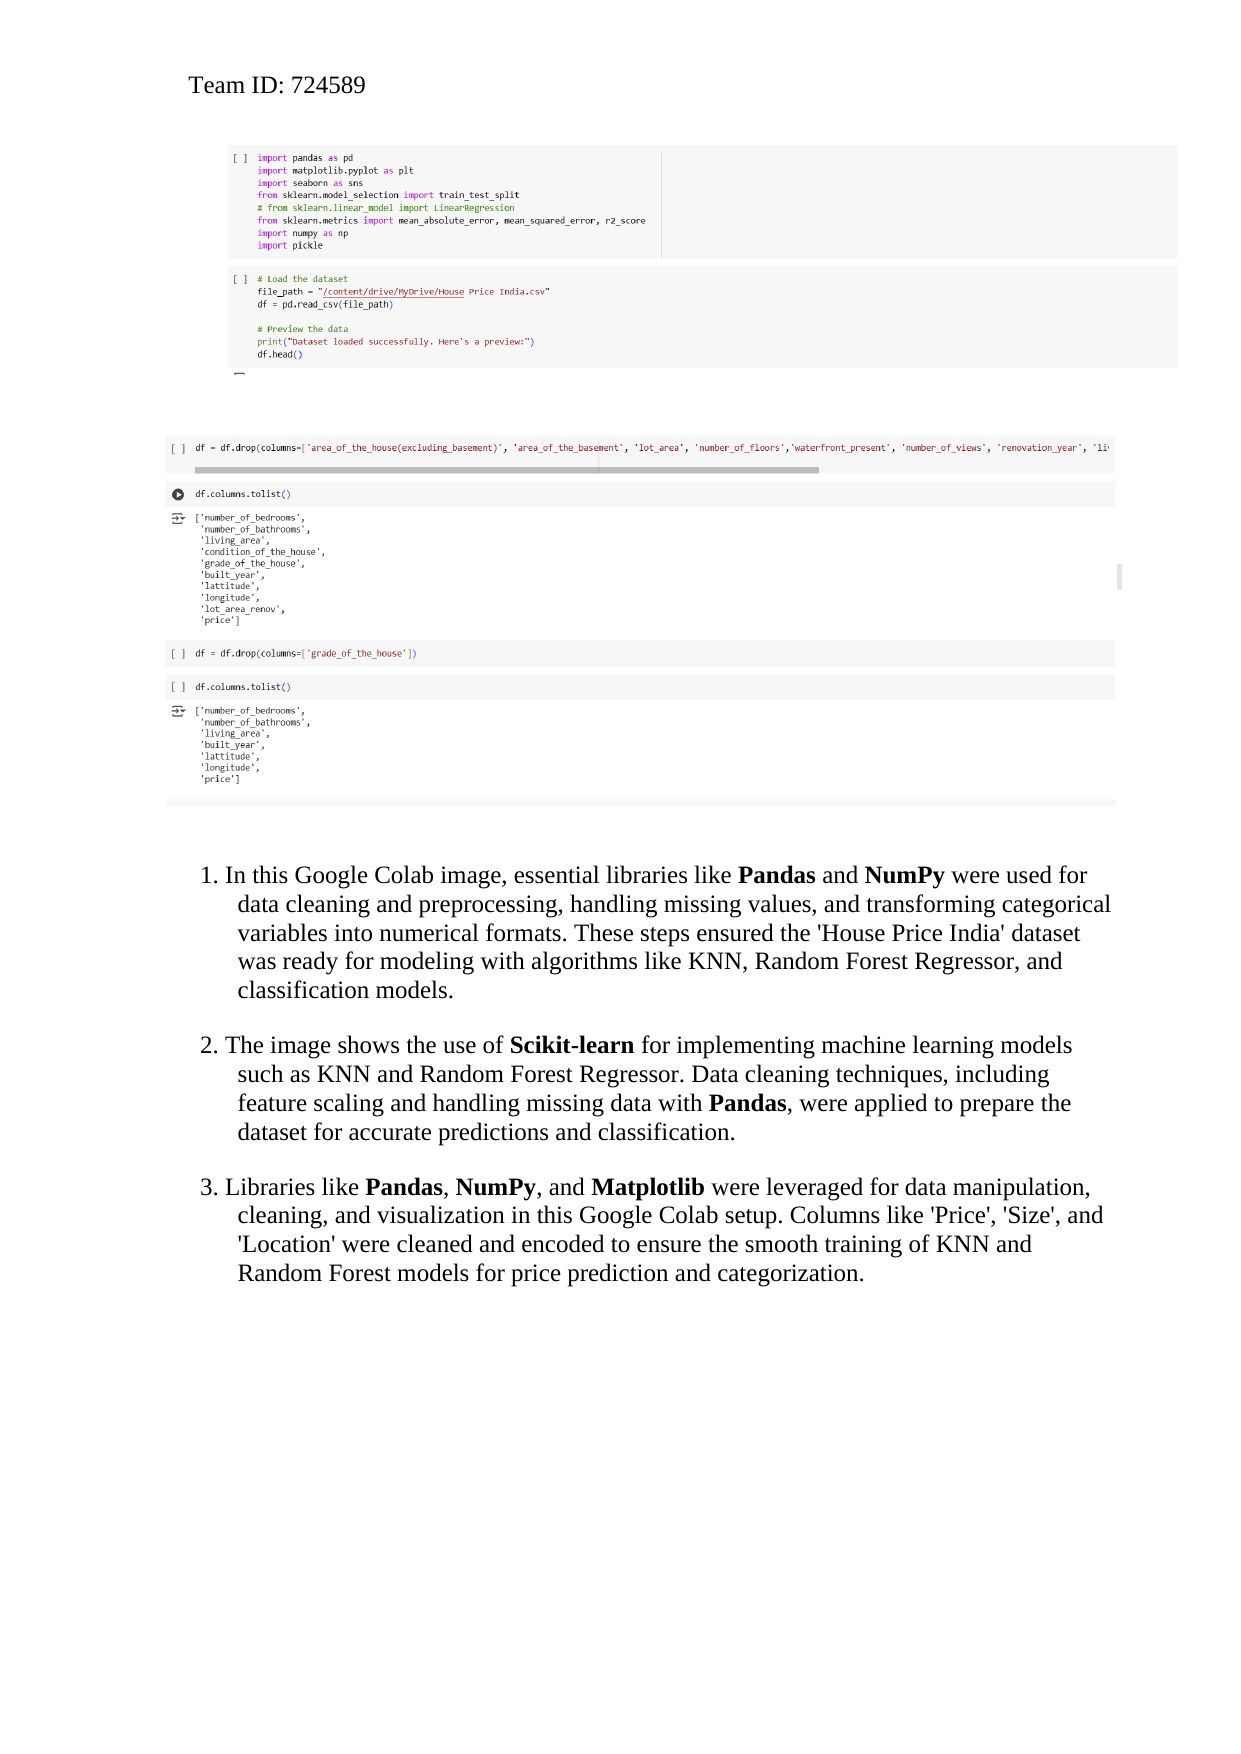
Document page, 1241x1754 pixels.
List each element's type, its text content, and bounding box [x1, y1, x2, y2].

picture [225, 139, 1185, 375]
list Libraries like Pandas, NumPy, and Matplotlib were leveraged for data manipulation, cleaning, and visualization in this Google Colab setup. Columns like 'Price', 'Size', and 'Location' were cleaned and encoded to ensure the smooth training of KNN and Random Forest models for price prediction and categorization. [200, 1172, 1122, 1287]
list The image shows the use of Scikit-learn for implementing machine learning models such as KNN and Random Forest Regressor. Data cleaning techniques, including feature scaling and handling missing data with Pandas, were applied to prepare the dataset for accurate predictions and classification. [200, 1030, 1122, 1172]
list In this Google Colab image, essential libraries like Pandas and NumPy were used for data cleaning and preprocessing, handling missing values, and transforming categorical variables into numerical formats. These steps ensured the 'House Price India' dataset was ready for modeling with algorithms like KNN, Random Forest Regressor, and classification models. [200, 860, 1122, 1030]
picture [162, 430, 1123, 806]
